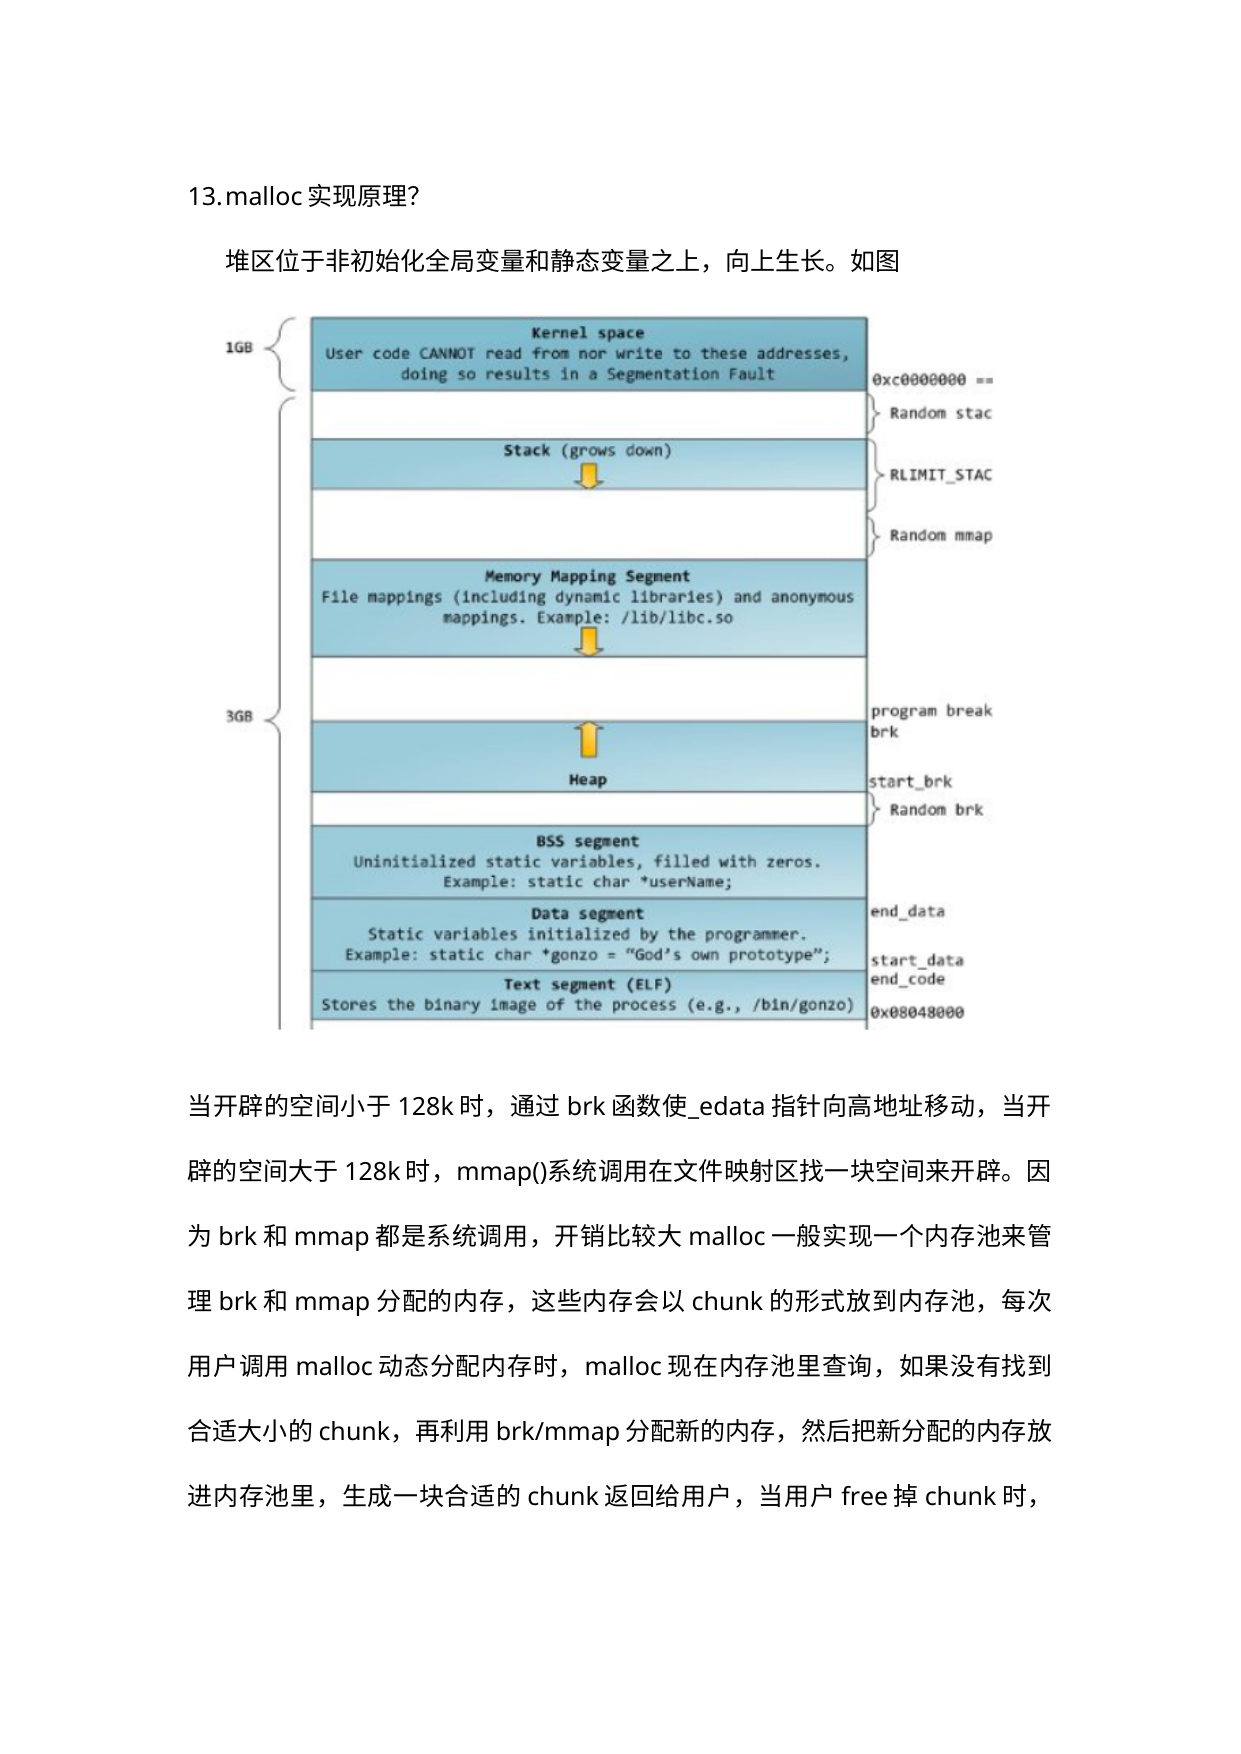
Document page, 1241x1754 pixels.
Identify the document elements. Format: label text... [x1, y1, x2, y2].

list 堆区位于非初始化全局变量和静态变量之上，向上生长。如图 [225, 227, 1053, 292]
picture [187, 292, 1053, 1049]
list malloc实现原理？ [187, 162, 1053, 227]
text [187, 1072, 1053, 1527]
